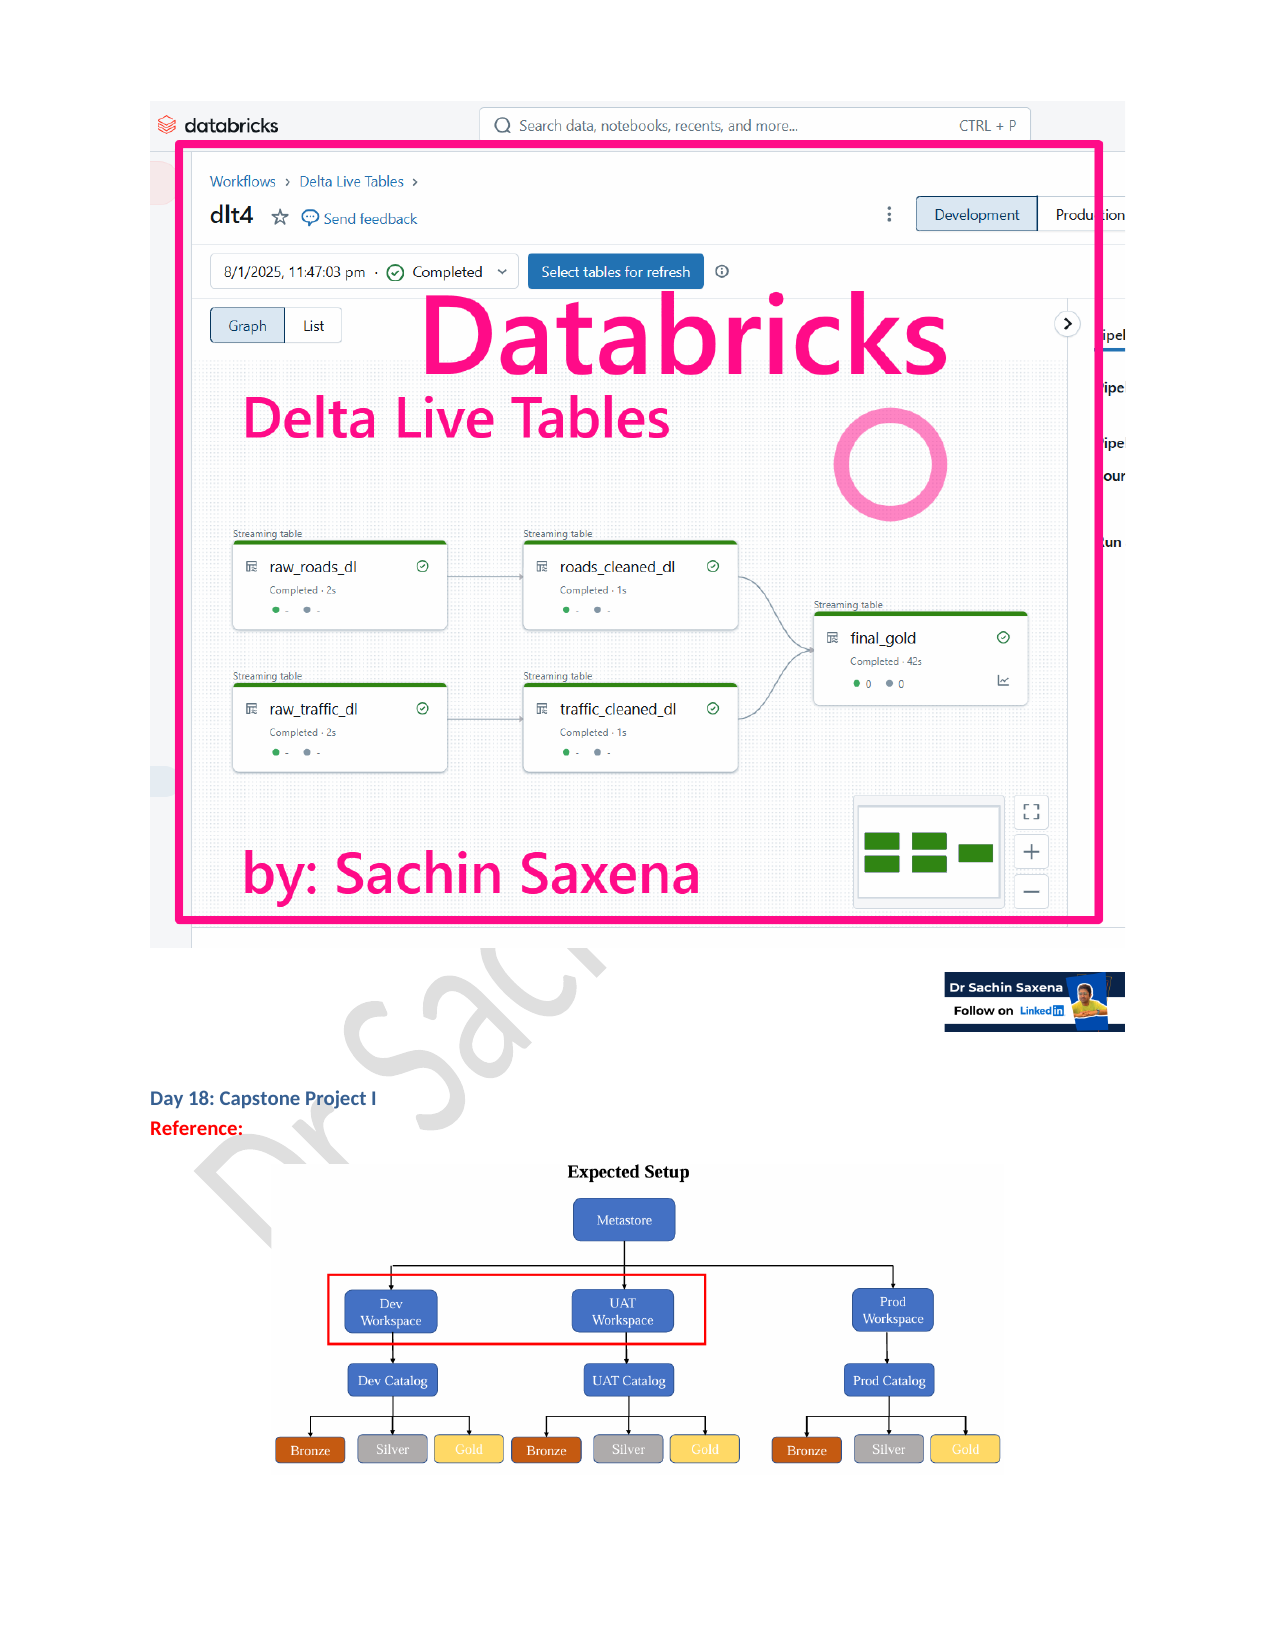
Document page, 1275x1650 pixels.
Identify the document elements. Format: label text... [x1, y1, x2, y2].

text Reference: [150, 1115, 1125, 1140]
subtitle Day 18: Capstone Project I [150, 1086, 1125, 1111]
picture [150, 101, 1125, 948]
picture [271, 1164, 1004, 1475]
picture [944, 972, 1125, 1032]
